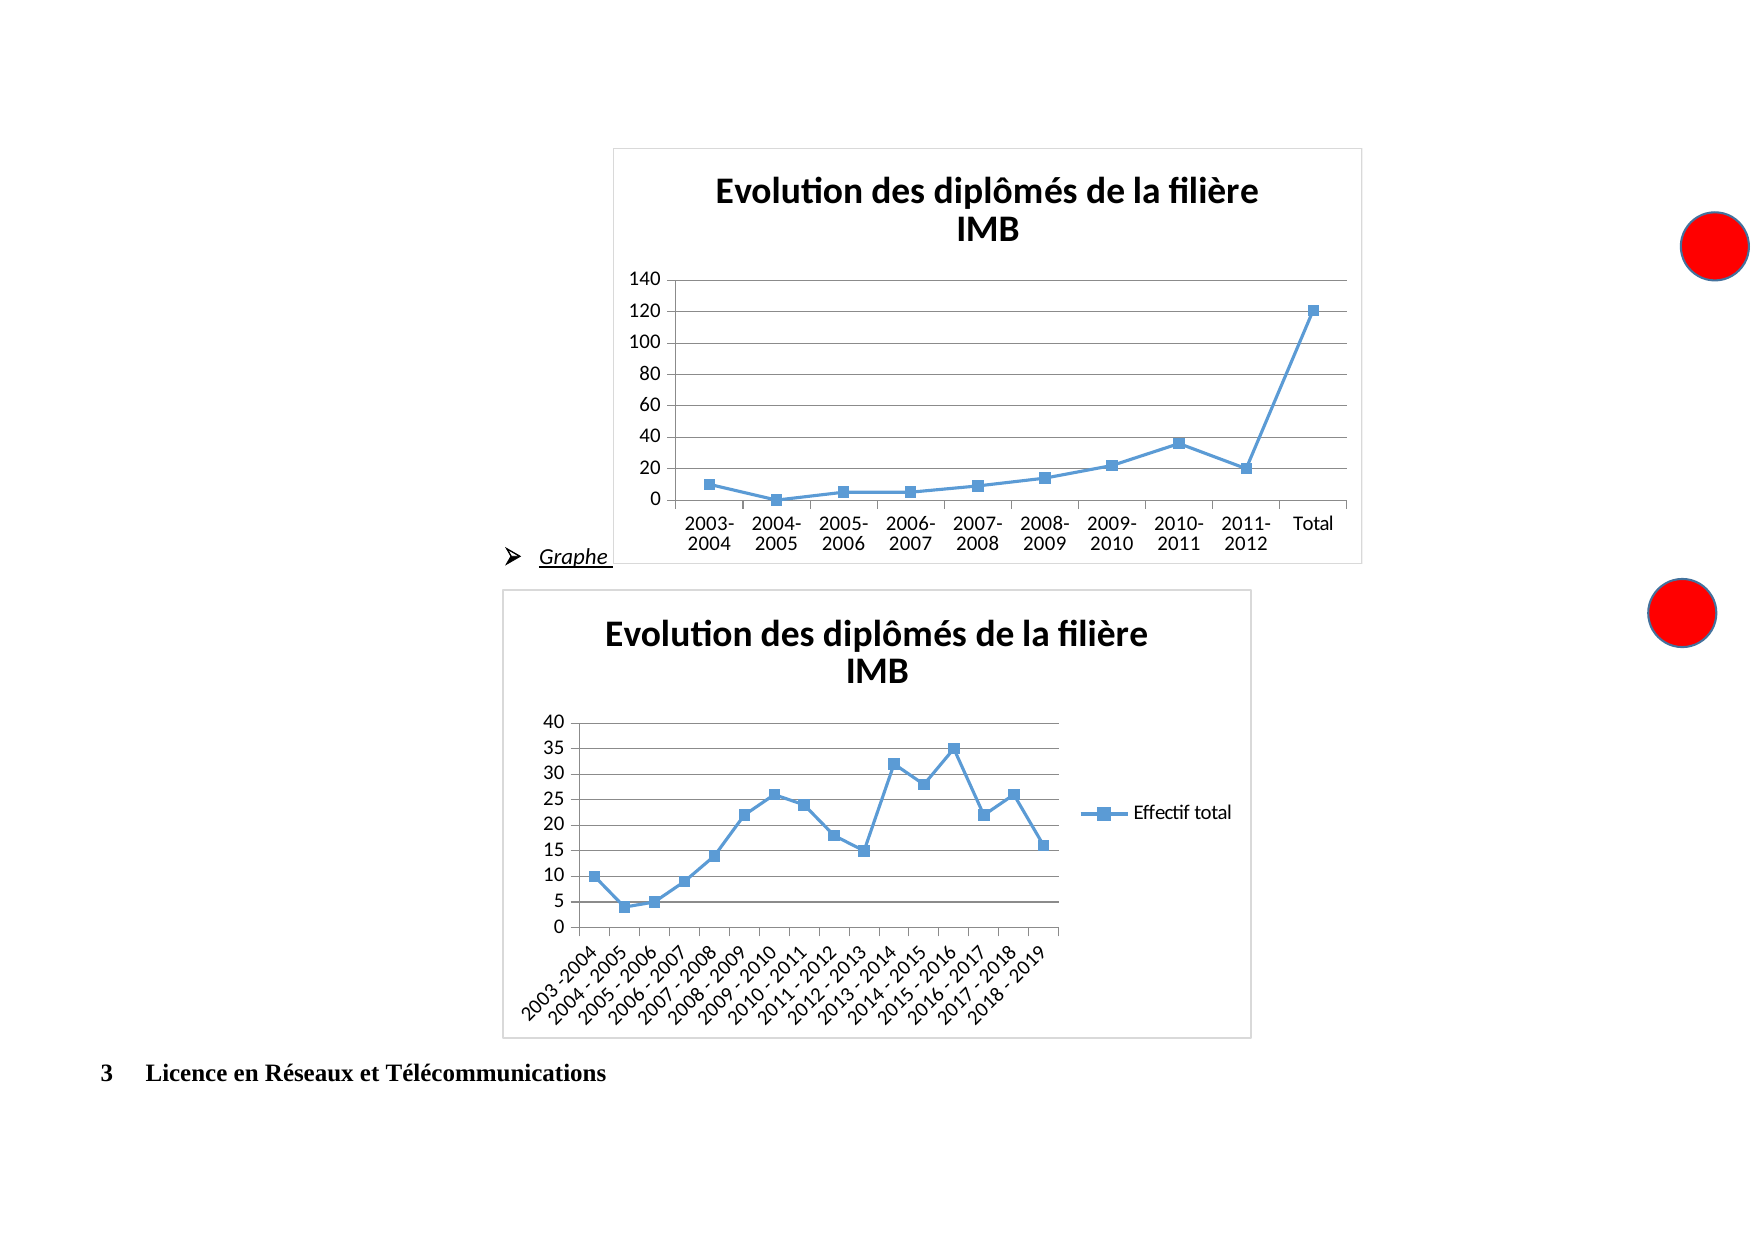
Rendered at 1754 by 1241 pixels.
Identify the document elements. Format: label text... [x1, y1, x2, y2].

list Graphe [213, 148, 1653, 570]
text Licence en Réseaux et Télécommunications [100, 1058, 1653, 1087]
